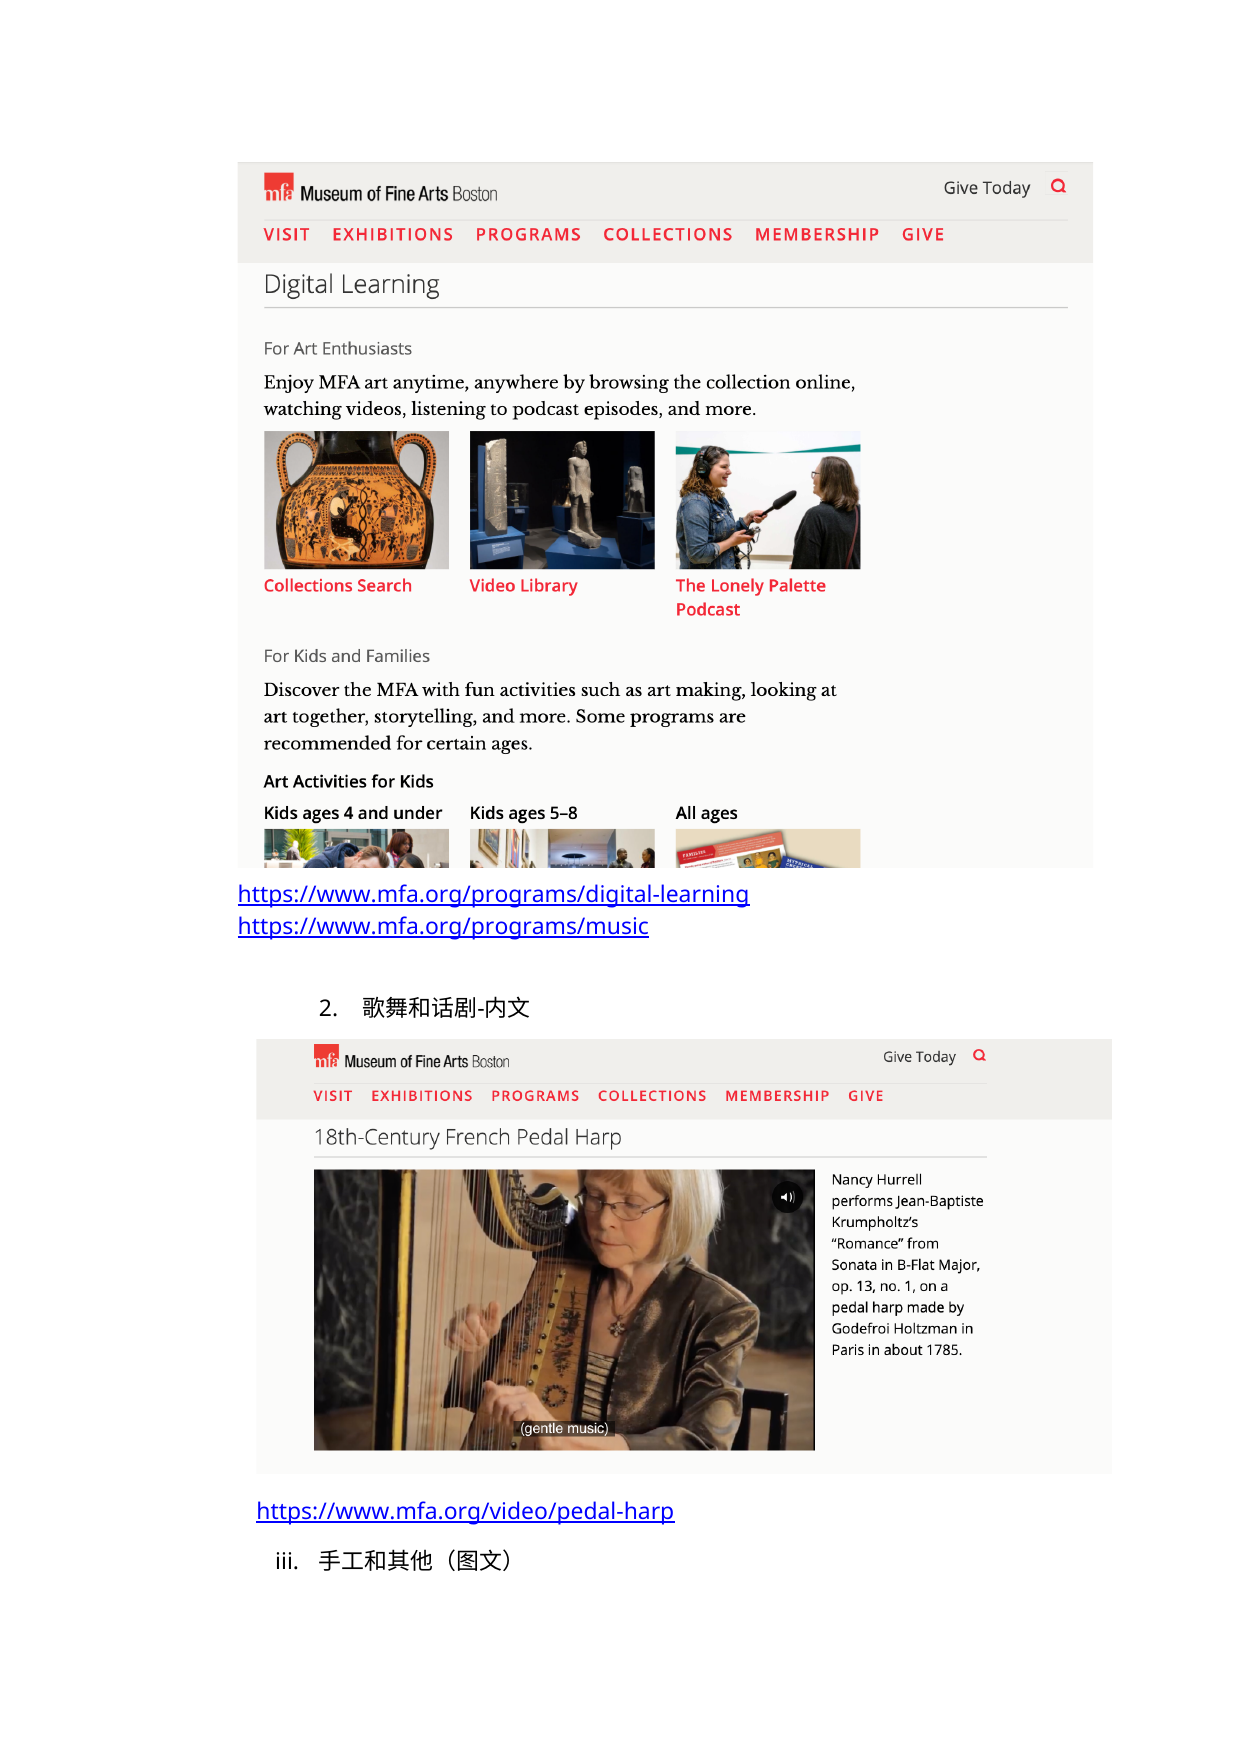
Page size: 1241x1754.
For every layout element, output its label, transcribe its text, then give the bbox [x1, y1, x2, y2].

picture [237, 162, 1094, 868]
picture [256, 1039, 1112, 1474]
list 手工和其他（图文） [275, 1527, 1053, 1592]
text https://www.mfa.org/programs/digital-learning [237, 877, 1053, 909]
list 歌舞和话剧-内文 [319, 974, 1053, 1039]
text https://www.mfa.org/video/pedal-harp [212, 1494, 1053, 1527]
text https://www.mfa.org/programs/music [237, 909, 1053, 942]
